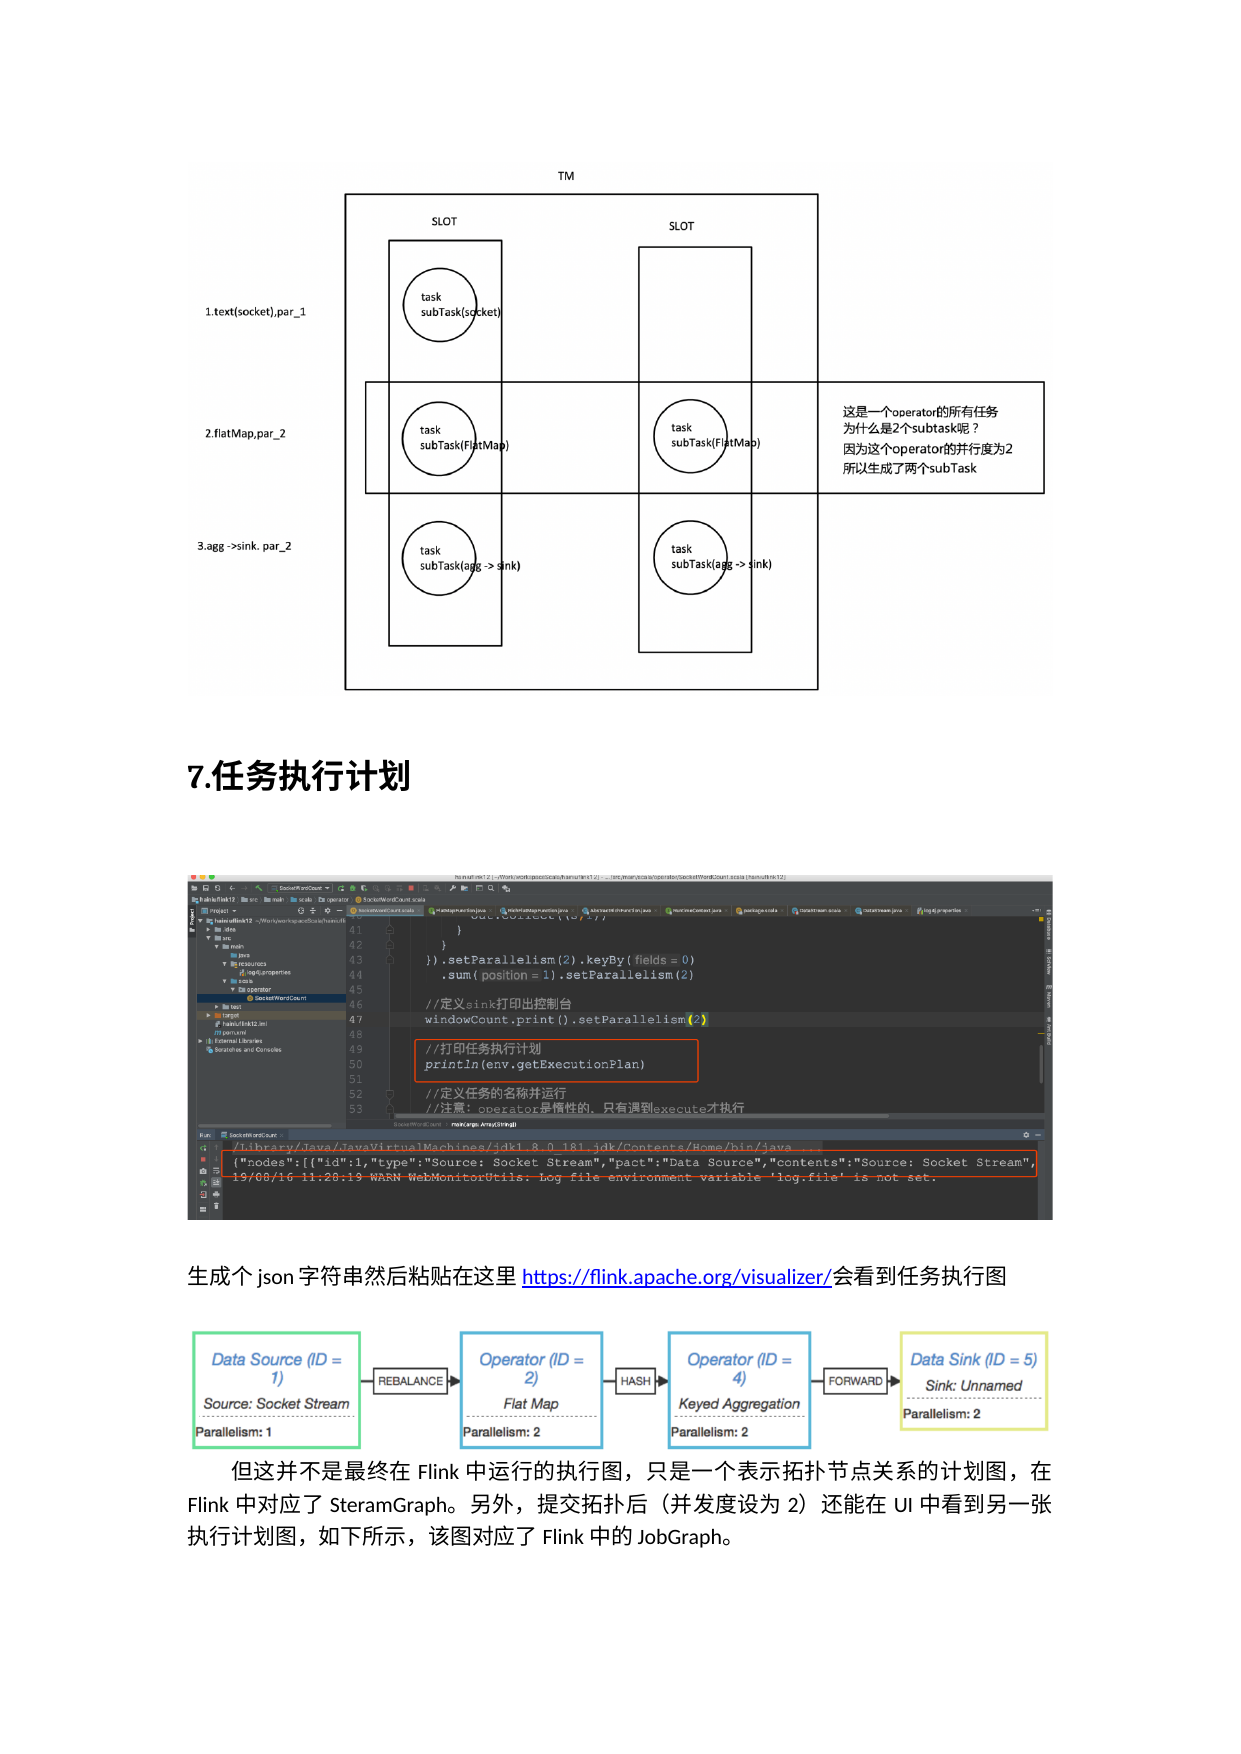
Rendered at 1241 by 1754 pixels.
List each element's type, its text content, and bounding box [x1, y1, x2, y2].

picture [187, 875, 1053, 1220]
text 生成个json字符串然后粘贴在这里https://flink.apache.org/visualizer/会看到任务执行图 [187, 1259, 1053, 1291]
picture [187, 162, 1053, 696]
list 但这并不是最终在 Flink 中运行的执行图，只是一个表示拓扑节点关系的计划图，在 Flink 中对应了 SteramGraph。另外，提交拓扑后（并发度设为2）还能在 UI 中看到另一张执行计划图，如下所示，该图对应了 Flink 中的 JobGraph。 [187, 1454, 1053, 1551]
subtitle 7.任务执行计划 [187, 742, 1053, 807]
picture [187, 1326, 1053, 1452]
